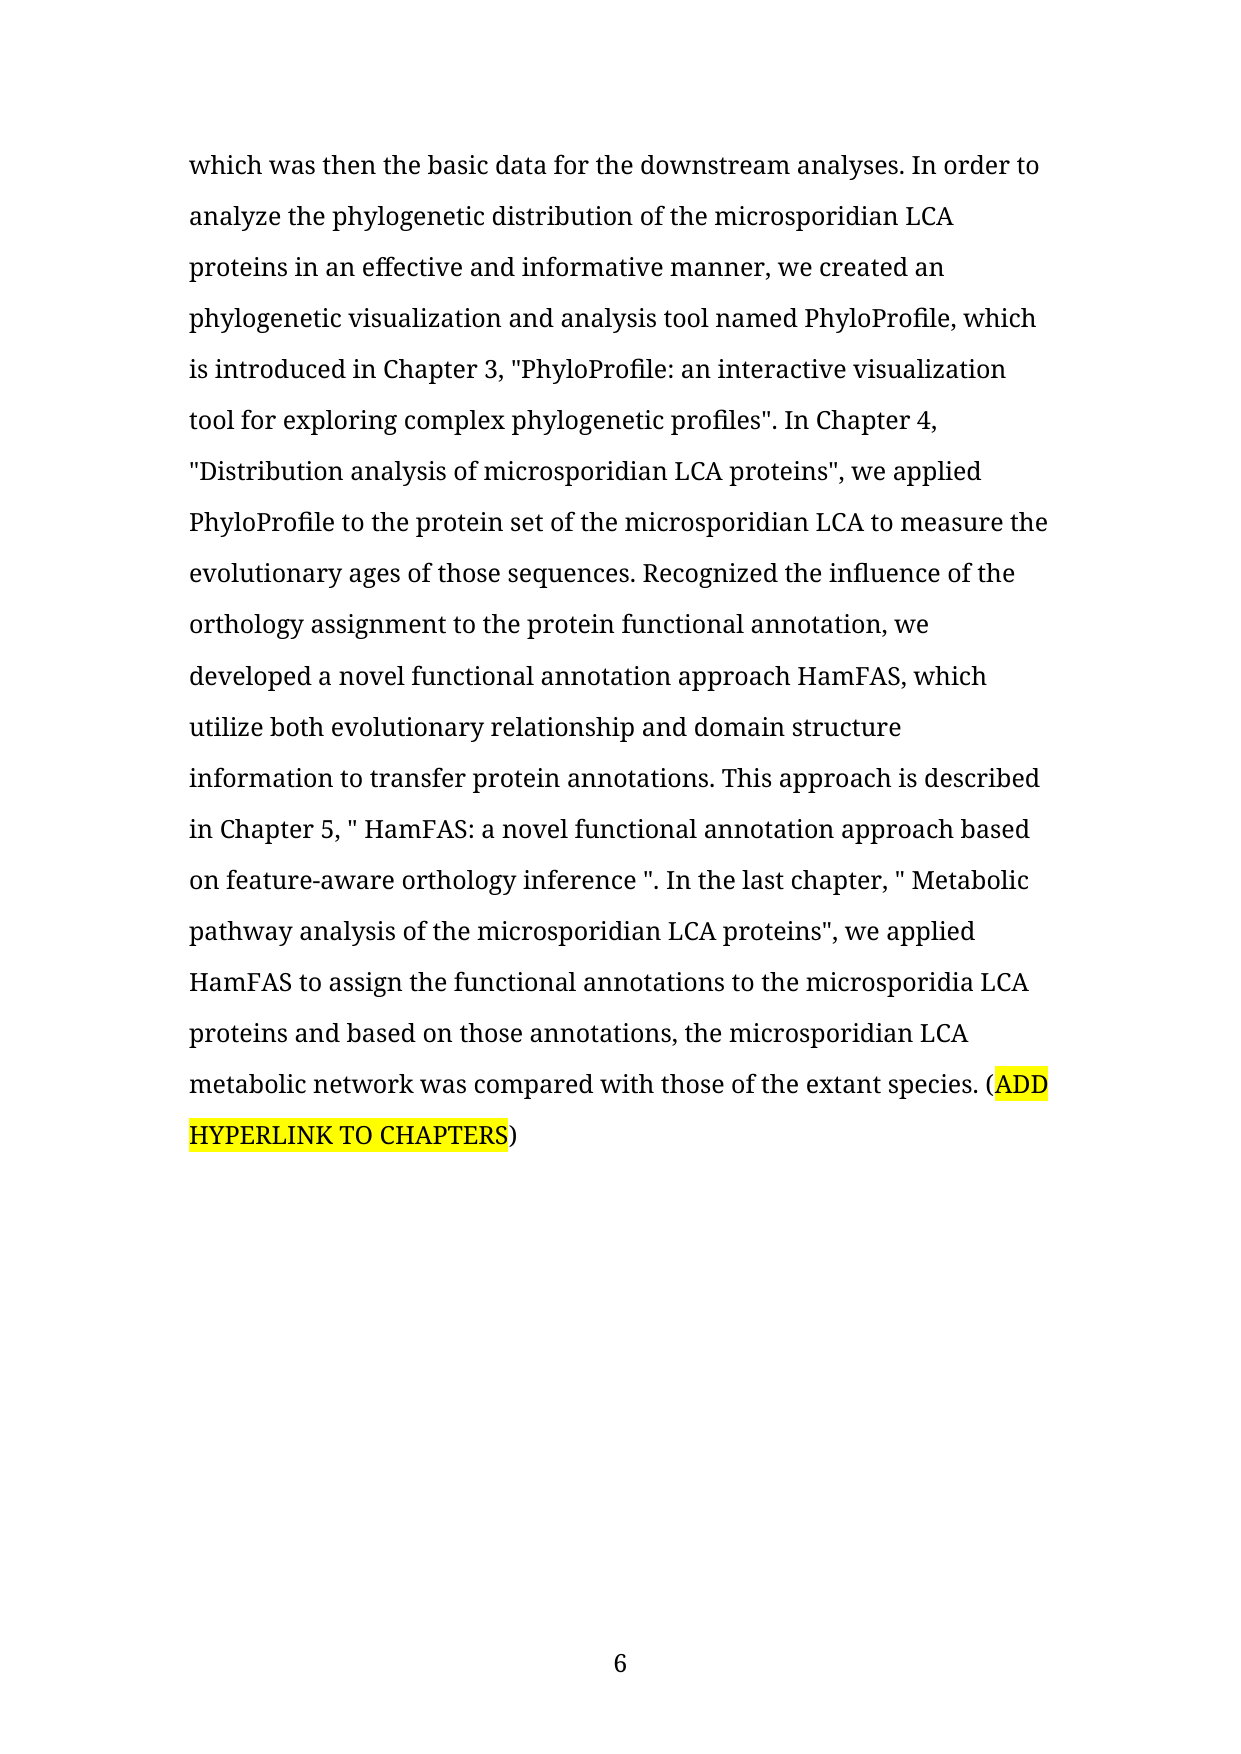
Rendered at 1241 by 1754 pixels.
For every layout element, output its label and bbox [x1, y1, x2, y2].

text [189, 148, 1051, 1152]
